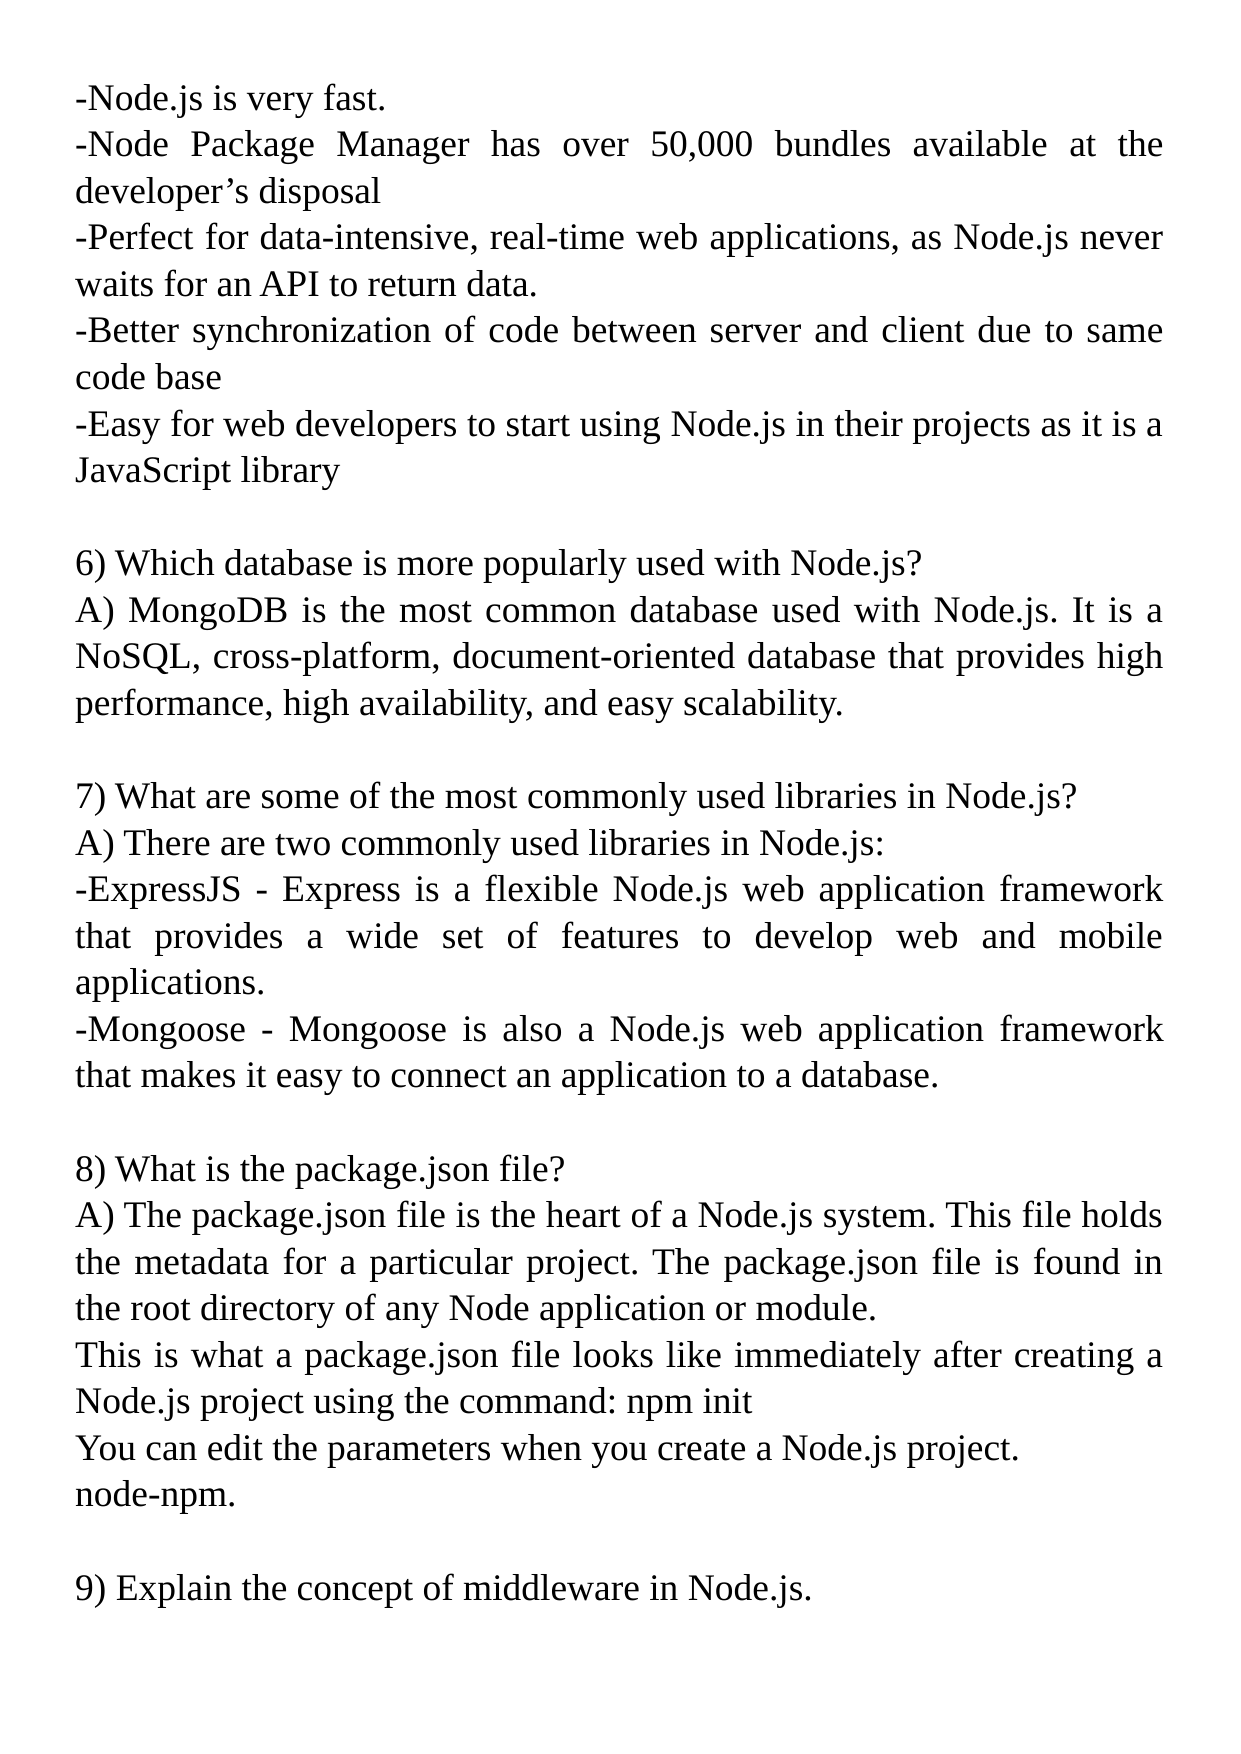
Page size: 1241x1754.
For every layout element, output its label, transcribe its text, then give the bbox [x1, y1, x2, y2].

text A) MongoDB is the most common database used with Node.js. It is a NoSQL, cross-platform, document-oriented database that provides high performance, high availability, and easy scalability. [75, 587, 1165, 723]
text node-npm. [75, 1472, 1165, 1515]
text 7) What are some of the most commonly used libraries in Node.js? [75, 773, 1165, 817]
text This is what a package.json file looks like immediately after creating a Node.js project using the command: npm init [75, 1332, 1165, 1422]
text -Mongoose - Mongoose is also a Node.js web application framework that makes it easy to connect an application to a database. [75, 1006, 1165, 1096]
text 6) Which database is more popularly used with Node.js? [75, 541, 1165, 584]
text -ExpressJS - Express is a flexible Node.js web application framework that provides a wide set of features to develop web and mobile applications. [75, 867, 1165, 1003]
text You can edit the parameters when you create a Node.js project. [75, 1425, 1165, 1468]
text -Node Package Manager has over 50,000 bundles available at the developer’s disposal [75, 122, 1165, 211]
text 9) Explain the concept of middleware in Node.js. [75, 1565, 1165, 1608]
text -Better synchronization of code between server and client due to same code base [75, 308, 1165, 397]
text -Perfect for data-intensive, real-time web applications, as Node.js never waits for an API to return data. [75, 215, 1165, 304]
text -Node.js is very fast. [75, 75, 1165, 118]
text A) There are two commonly used libraries in Node.js: [75, 820, 1165, 863]
text A) The package.json file is the heart of a Node.js system. This file holds the metadata for a particular project. The package.json file is found in the root directory of any Node application or module. [75, 1192, 1165, 1329]
text -Easy for web developers to start using Node.js in their projects as it is a JavaScript library [75, 401, 1165, 491]
text 8) What is the package.json file? [75, 1146, 1165, 1189]
